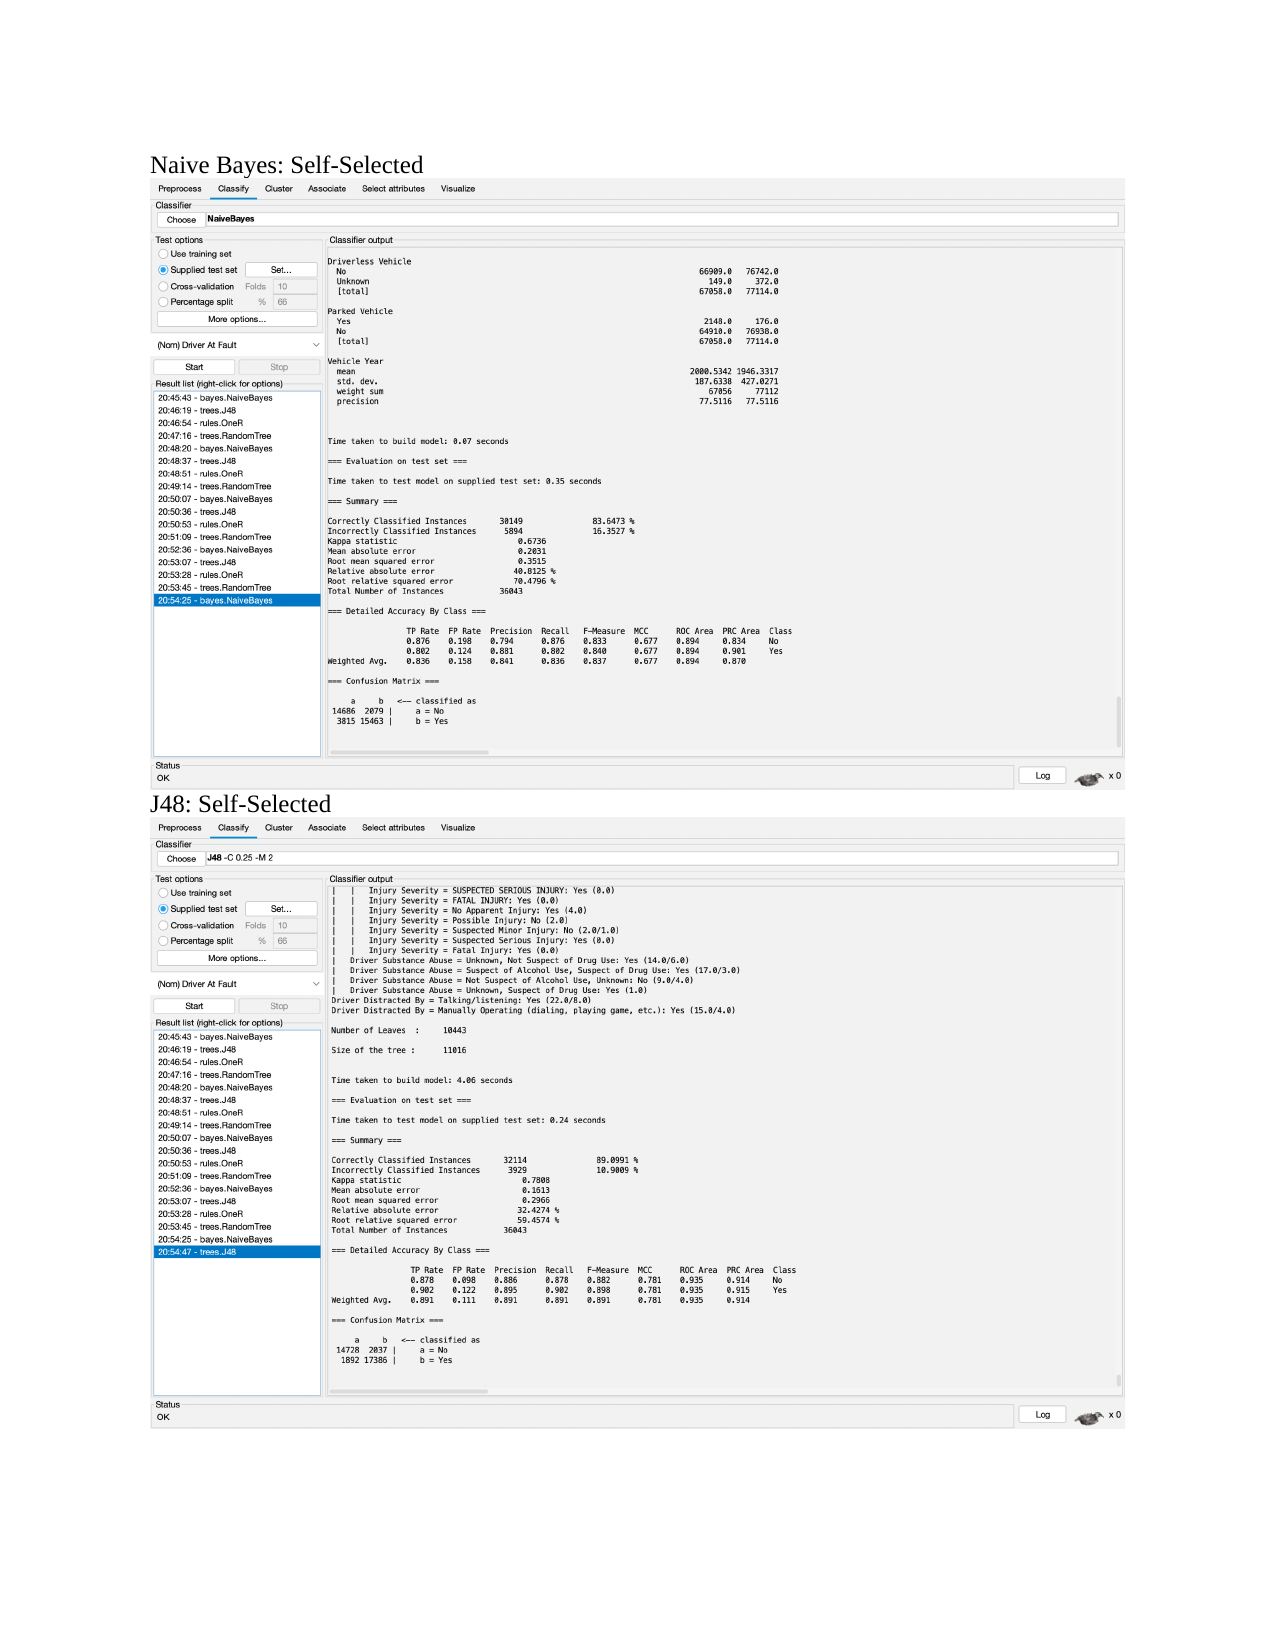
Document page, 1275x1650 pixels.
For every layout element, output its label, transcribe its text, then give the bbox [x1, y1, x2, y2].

text J48: Self-Selected [150, 790, 1125, 817]
text Naive Bayes: Self-Selected [150, 150, 1125, 178]
picture [150, 178, 1125, 790]
picture [150, 817, 1125, 1429]
